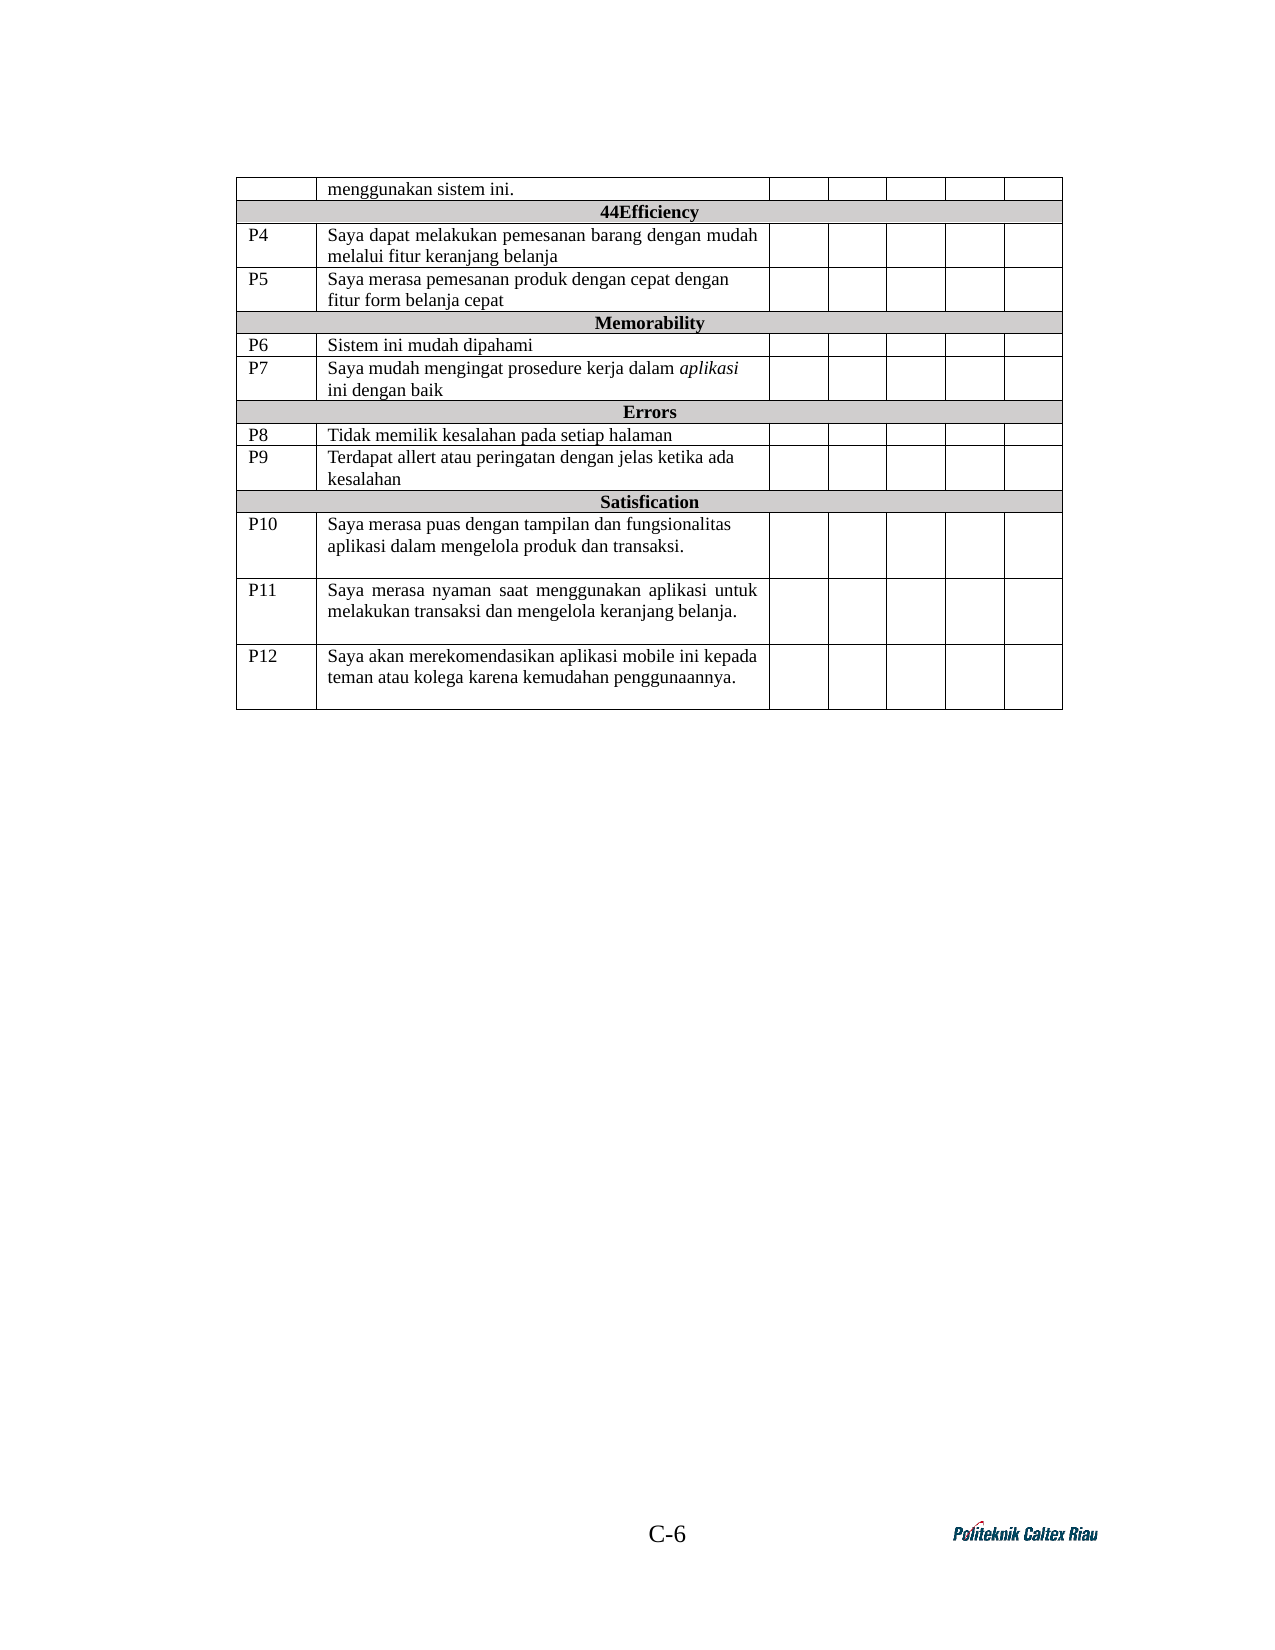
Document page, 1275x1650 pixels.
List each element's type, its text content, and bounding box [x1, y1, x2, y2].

table_cell Terdapat allert atau peringatan dengan jelas ketika ada kesalahan [317, 446, 769, 489]
table_cell [1005, 424, 1062, 445]
table_cell [829, 446, 886, 489]
table_cell [829, 579, 886, 643]
table_cell P12 [237, 645, 316, 709]
table_cell Memorability [237, 312, 1062, 333]
table_cell [770, 579, 828, 643]
table_cell [946, 334, 1004, 356]
table_cell [887, 268, 945, 311]
table_cell [887, 446, 945, 489]
table_cell [829, 268, 886, 311]
table_cell [770, 513, 828, 578]
table_cell [770, 446, 828, 489]
table_cell [829, 424, 886, 445]
table_cell P10 [237, 513, 316, 578]
table_cell [887, 178, 945, 200]
table_cell [829, 357, 886, 400]
table_cell [887, 645, 945, 709]
table_cell Saya akan merekomendasikan aplikasi mobile ini kepada teman atau kolega karena kemudahan penggunaannya. [317, 645, 769, 709]
table_cell Satisfication [237, 491, 1062, 512]
table_cell P7 [237, 357, 316, 400]
table_cell [1005, 579, 1062, 643]
table_cell [1005, 178, 1062, 200]
table_cell [946, 645, 1004, 709]
table_cell Errors [237, 401, 1062, 423]
table_cell [946, 224, 1004, 267]
table_cell P3 [237, 178, 316, 200]
table_cell Saya mudah mengingat prosedure kerja dalam aplikasi ini dengan baik [317, 357, 769, 400]
table_cell [770, 334, 828, 356]
table_cell [946, 268, 1004, 311]
table_cell [887, 579, 945, 643]
table_cell [829, 645, 886, 709]
table_cell Saya merasa nyaman saat menggunakan aplikasi untuk melakukan transaksi dan mengelola keranjang belanja. [317, 579, 769, 643]
table_cell [1005, 645, 1062, 709]
table_cell [1005, 446, 1062, 489]
table_cell Saya merasa puas dengan tampilan dan fungsionalitas aplikasi dalam mengelola produk dan transaksi. [317, 513, 769, 578]
table_cell [946, 579, 1004, 643]
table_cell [317, 178, 769, 200]
table_cell [946, 424, 1004, 445]
table_cell [770, 224, 828, 267]
table_cell Saya merasa pemesanan produk dengan cepat dengan fitur form belanja cepat [317, 268, 769, 311]
table_cell [1005, 334, 1062, 356]
table_cell [1005, 513, 1062, 578]
table_cell [887, 224, 945, 267]
table_cell [829, 334, 886, 356]
table_cell Tidak memilik kesalahan pada setiap halaman [317, 424, 769, 445]
table_cell P8 [237, 424, 316, 445]
table_cell [946, 446, 1004, 489]
table_cell [829, 513, 886, 578]
table_cell [770, 357, 828, 400]
table_cell P4 [237, 224, 316, 267]
table_cell [770, 424, 828, 445]
table_cell [887, 424, 945, 445]
table_cell [770, 268, 828, 311]
table_cell [1005, 268, 1062, 311]
table_cell [946, 357, 1004, 400]
table_cell [946, 513, 1004, 578]
table_cell [1005, 224, 1062, 267]
table_cell P11 [237, 579, 316, 643]
picture [951, 1521, 1098, 1543]
table_cell [770, 645, 828, 709]
table_cell P6 [237, 334, 316, 356]
table_cell [829, 224, 886, 267]
table_cell [829, 178, 886, 200]
table_cell 44Efficiency [237, 201, 1062, 222]
table_cell [1005, 357, 1062, 400]
table_cell [887, 357, 945, 400]
table_cell [887, 334, 945, 356]
table_cell P5 [237, 268, 316, 311]
table_cell [946, 178, 1004, 200]
table_cell P9 [237, 446, 316, 489]
table_cell [770, 178, 828, 200]
table_cell Saya dapat melakukan pemesanan barang dengan mudah melalui fitur keranjang belanja [317, 224, 769, 267]
table_cell [887, 513, 945, 578]
table_cell Sistem ini mudah dipahami [317, 334, 769, 356]
